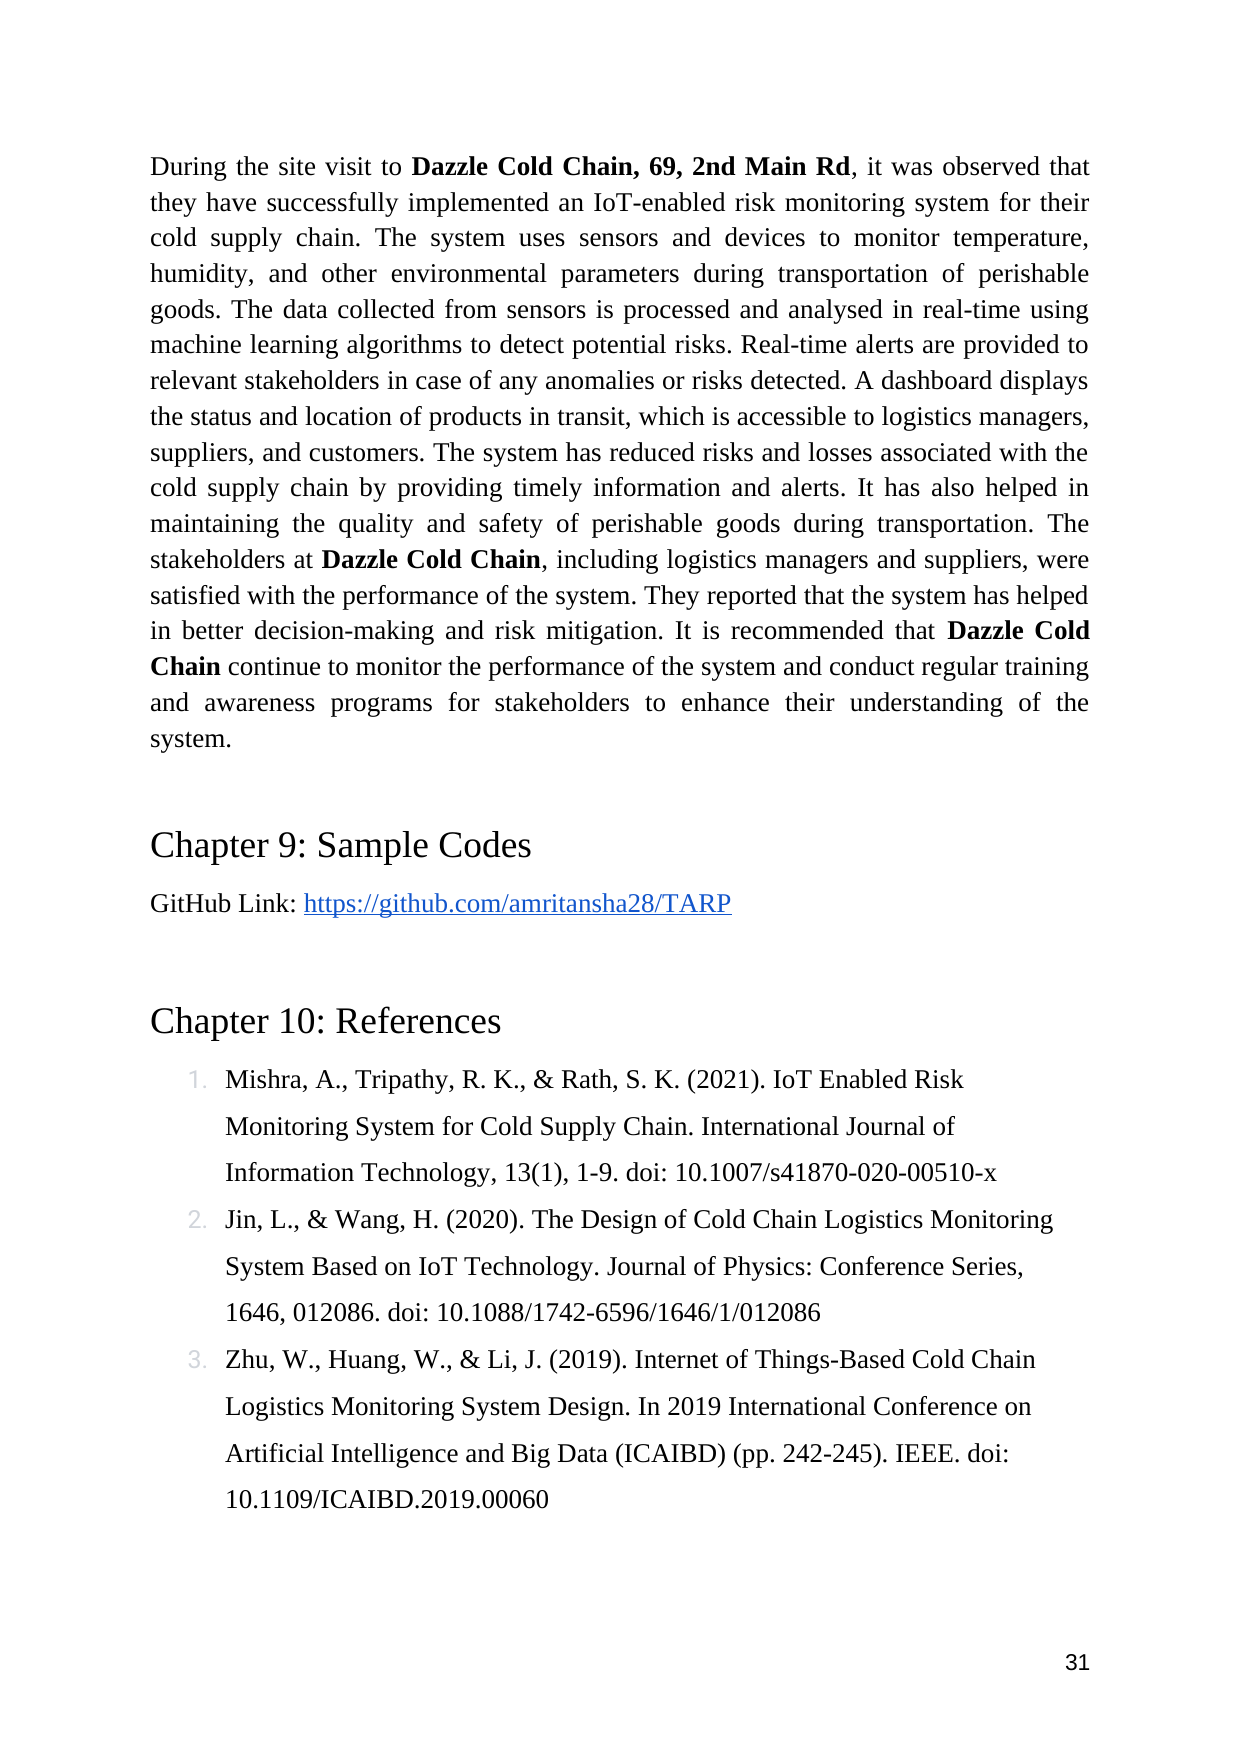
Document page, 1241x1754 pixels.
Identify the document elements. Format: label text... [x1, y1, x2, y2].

text Chapter 10: References [150, 998, 1090, 1041]
list Mishra, A., Tripathy, R. K., & Rath, S. K. (2021). IoT Enabled Risk Monitoring System for Cold Supply Chain. International Journal of Information Technology, 13(1), 1-9. doi: 10.1007/s41870-020-00510-x [187, 1063, 1090, 1187]
text Chapter 9: Sample Codes [150, 822, 1090, 865]
text GitHub Link: ​https://github.com/amritansha28/TARP [150, 887, 1090, 918]
list Zhu, W., Huang, W., & Li, J. (2019). Internet of Things-Based Cold Chain Logistics Monitoring System Design. In 2019 International Conference on Artificial Intelligence and Big Data (ICAIBD) (pp. 242-245). IEEE. doi: 10.1109/ICAIBD.2019.00060 [187, 1343, 1090, 1514]
list Jin, L., & Wang, H. (2020). The Design of Cold Chain Logistics Monitoring System Based on IoT Technology. Journal of Physics: Conference Series, 1646, 012086. doi: 10.1088/1742-6596/1646/1/012086 [187, 1203, 1090, 1328]
text During the site visit to Dazzle Cold Chain, 69, 2nd Main Rd, it was observed that they have successfully implemented an IoT-enabled risk monitoring system for their cold supply chain. The system uses sensors and devices to monitor temperature, humidity, and other environmental parameters during transportation of perishable goods. The data collected from sensors is processed and analysed in real-time using machine learning algorithms to detect potential risks. Real-time alerts are provided to relevant stakeholders in case of any anomalies or risks detected. A dashboard displays the status and location of products in transit, which is accessible to logistics managers, suppliers, and customers. The system has reduced risks and losses associated with the cold supply chain by providing timely information and alerts. It has also helped in maintaining the quality and safety of perishable goods during transportation. The stakeholders at Dazzle Cold Chain, including logistics managers and suppliers, were satisfied with the performance of the system. They reported that the system has helped in better decision-making and risk mitigation. It is recommended that Dazzle Cold Chain continue to monitor the performance of the system and conduct regular training and awareness programs for stakeholders to enhance their understanding of the system. [150, 150, 1090, 753]
